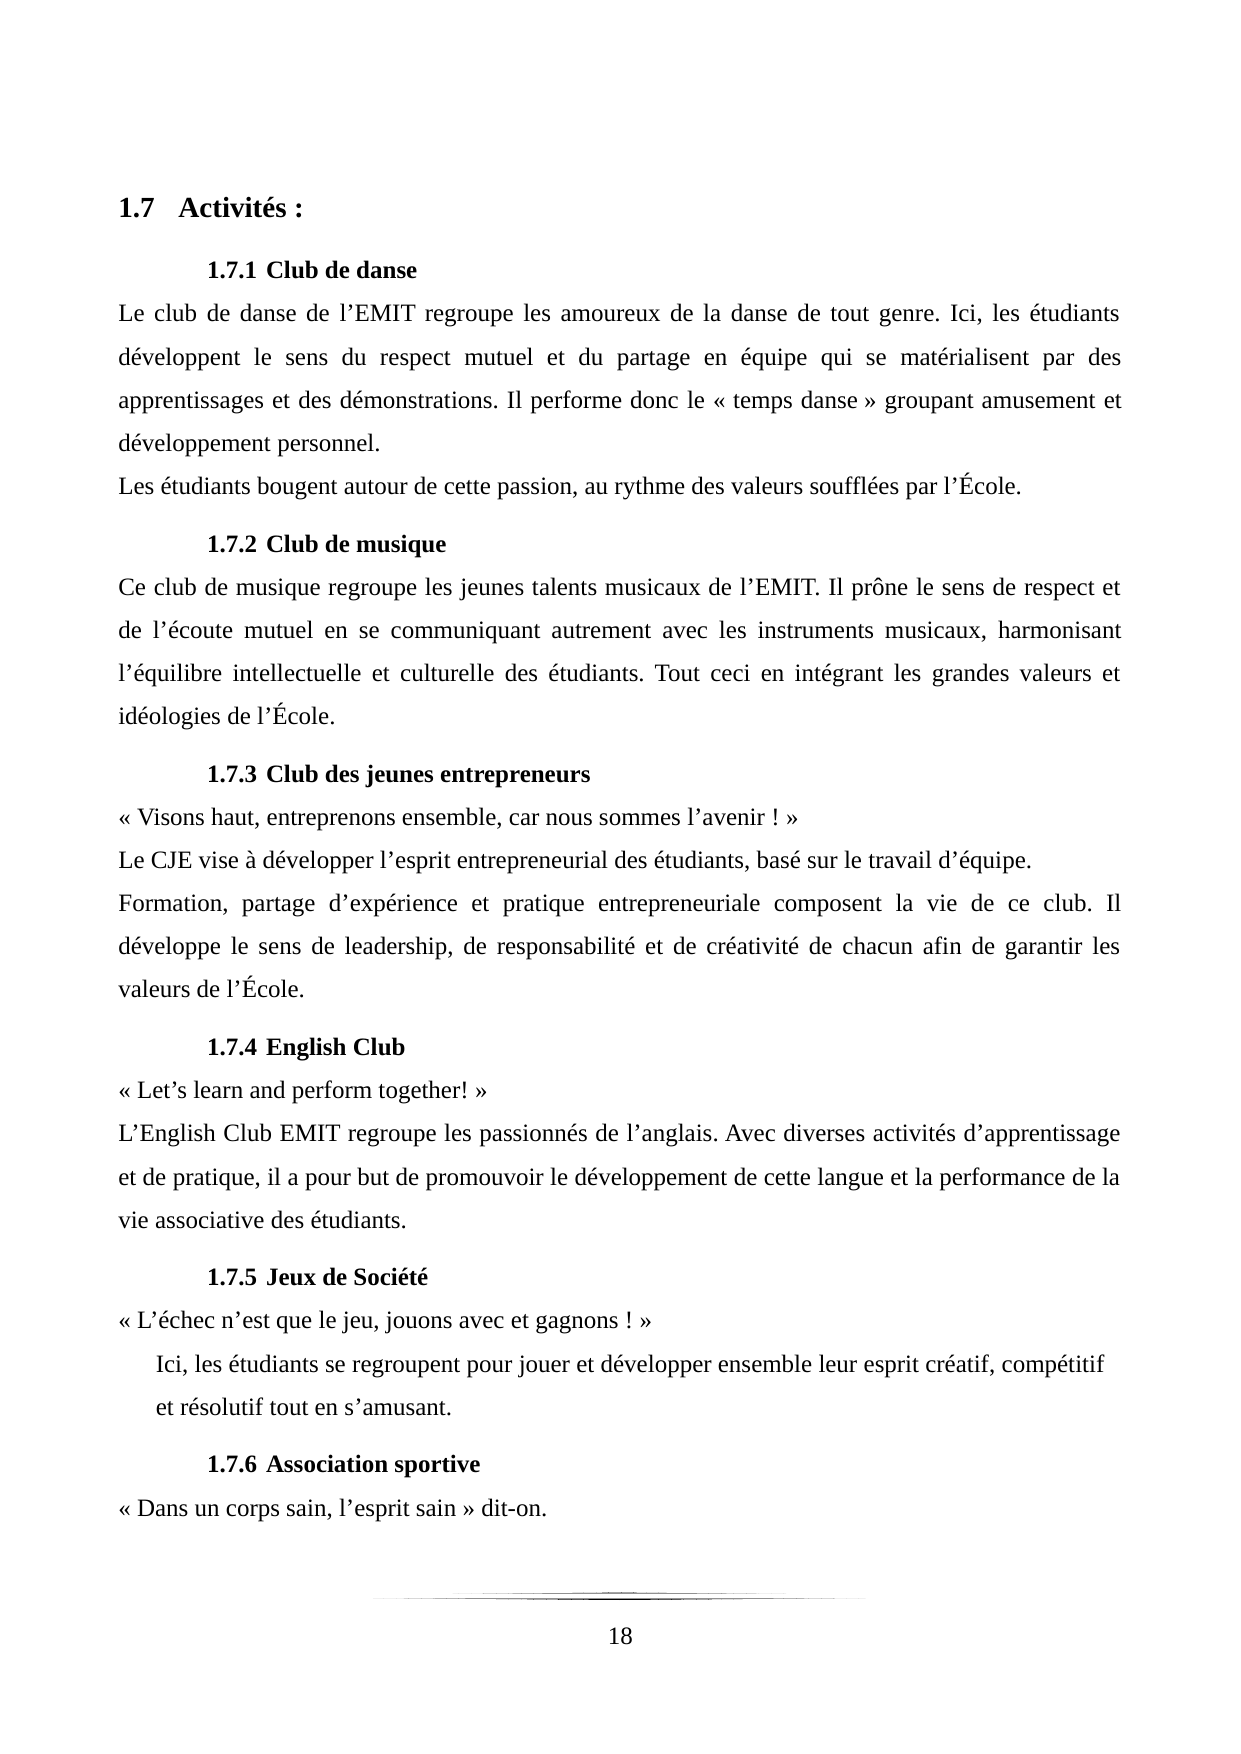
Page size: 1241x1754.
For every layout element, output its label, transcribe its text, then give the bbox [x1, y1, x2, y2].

text Les étudiants bougent autour de cette passion, au rythme des valeurs soufflées par l’École. [118, 471, 1122, 500]
text Ce club de musique regroupe les jeunes talents musicaux de l’EMIT. Il prône le sens de respect et de l’écoute mutuel en se communiquant autrement avec les instruments musicaux, harmonisant l’équilibre intellectuelle et culturelle des étudiants. Tout ceci en intégrant les grandes valeurs et idéologies de l’École. [118, 572, 1122, 730]
text « Visons haut, entreprenons ensemble, car nous sommes l’avenir ! » [118, 802, 1122, 831]
list Ici, les étudiants se regroupent pour jouer et développer ensemble leur esprit créatif, compétitif et résolutif tout en s’amusant. [156, 1349, 1122, 1421]
text L’English Club EMIT regroupe les passionnés de l’anglais. Avec diverses activités d’apprentissage et de pratique, il a pour but de promouvoir le développement de cette langue et la performance de la vie associative des étudiants. [118, 1118, 1122, 1233]
list « L’échec n’est que le jeu, jouons avec et gagnons ! » [118, 1306, 1122, 1334]
subtitle Association sportive [207, 1449, 1122, 1478]
text Le CJE vise à développer l’esprit entrepreneurial des étudiants, basé sur le travail d’équipe. [118, 845, 1122, 874]
picture [170, 1592, 1069, 1601]
subtitle English Club [207, 1032, 1122, 1061]
subtitle Club de danse [207, 255, 1122, 284]
subtitle Club des jeunes entrepreneurs [207, 759, 1122, 788]
subtitle Jeux de Société [207, 1262, 1122, 1291]
text Formation, partage d’expérience et pratique entrepreneuriale composent la vie de ce club. Il développe le sens de leadership, de responsabilité et de créativité de chacun afin de garantir les valeurs de l’École. [118, 888, 1122, 1003]
subtitle Activités : [118, 190, 1122, 224]
text « Dans un corps sain, l’esprit sain » dit-on. [118, 1493, 1122, 1521]
text « Let’s learn and perform together! » [118, 1075, 1122, 1104]
text Le club de danse de l’EMIT regroupe les amoureux de la danse de tout genre. Ici, les étudiants développent le sens du respect mutuel et du partage en équipe qui se matérialisent par des apprentissages et des démonstrations. Il performe donc le « temps danse » groupant amusement et développement personnel. [118, 298, 1122, 457]
subtitle Club de musique [207, 529, 1122, 557]
